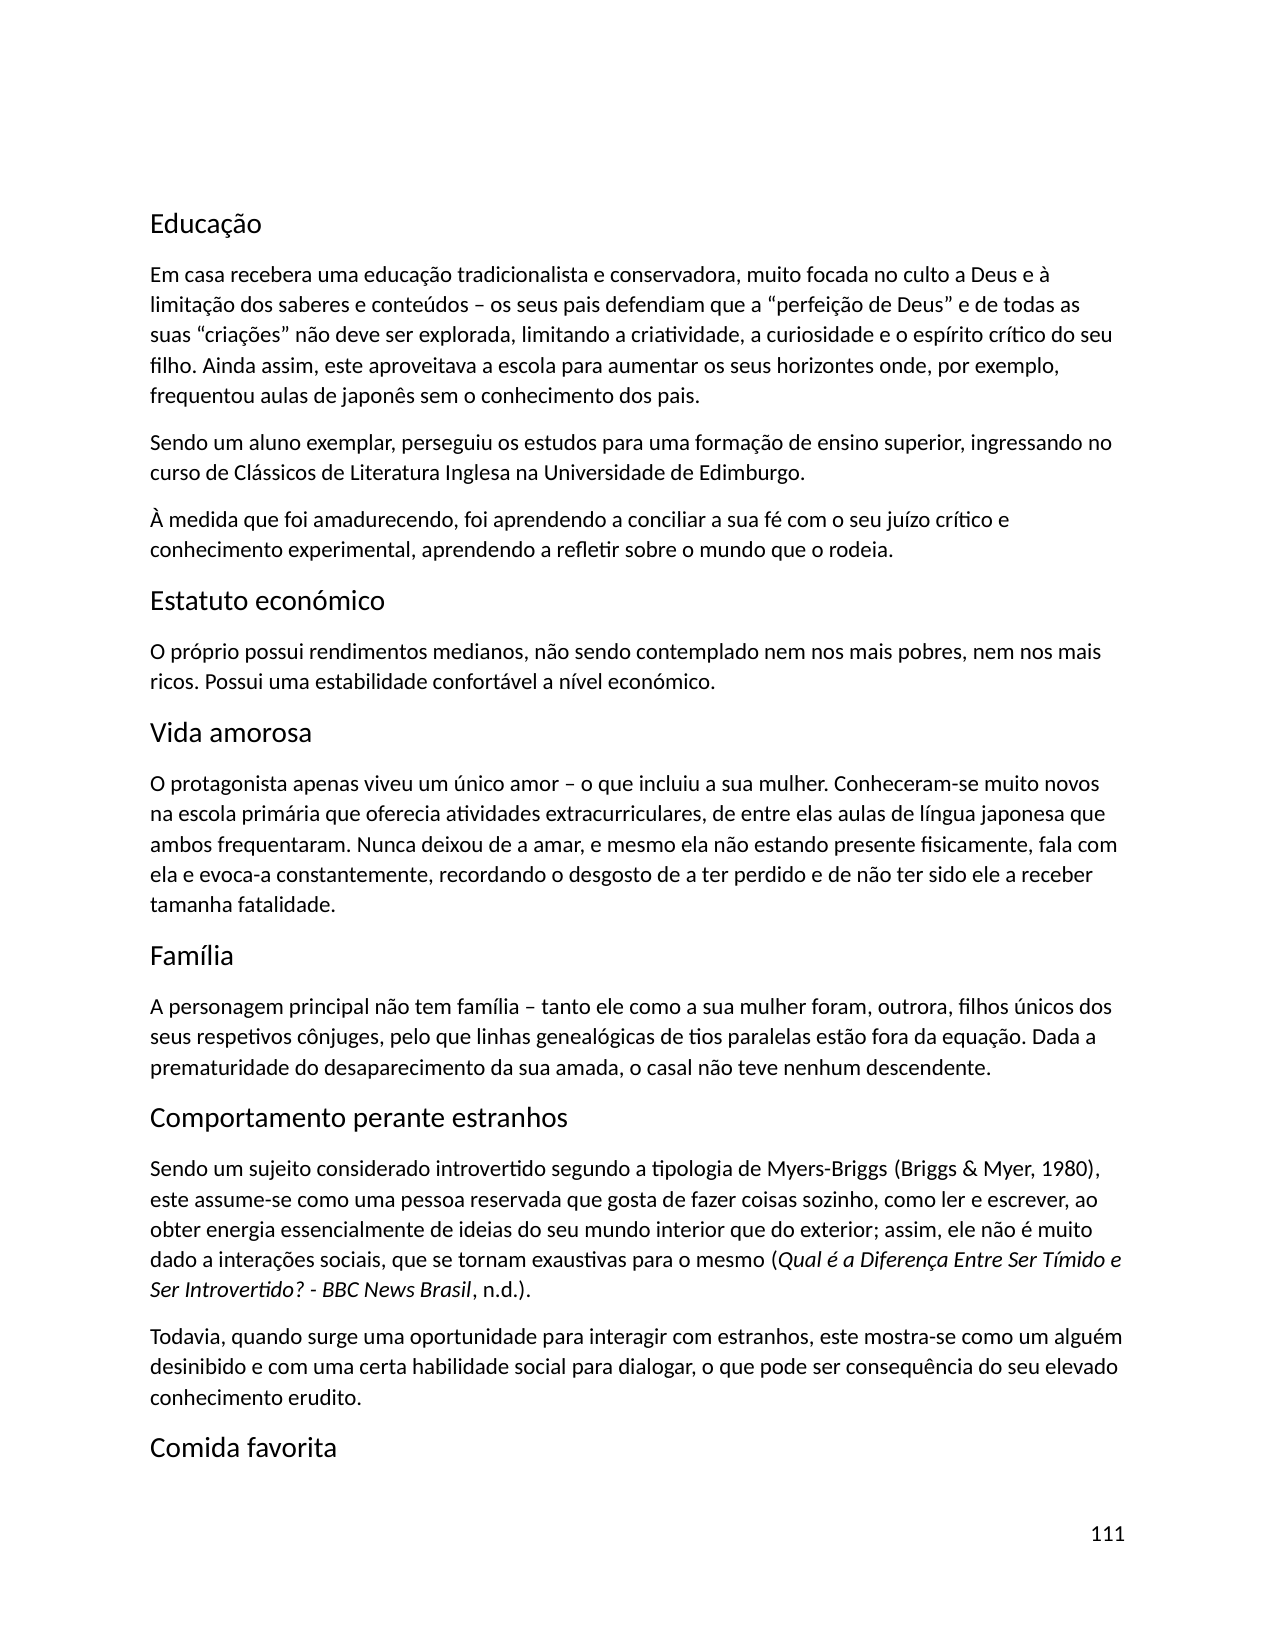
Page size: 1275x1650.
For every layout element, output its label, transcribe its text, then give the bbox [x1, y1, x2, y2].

text Educação [150, 205, 1125, 241]
text Em casa recebera uma educação tradicionalista e conservadora, muito focada no culto a Deus e à limitação dos saberes e conteúdos – os seus pais defendiam que a “perfeição de Deus” e de todas as suas “criações” não deve ser explorada, limitando a criatividade, a curiosidade e o espírito crítico do seu filho. Ainda assim, este aproveitava a escola para aumentar os seus horizontes onde, por exemplo, frequentou aulas de japonês sem o conhecimento dos pais. [150, 260, 1125, 409]
text À medida que foi amadurecendo, foi aprendendo a conciliar a sua fé com o seu juízo crítico e conhecimento experimental, aprendendo a refletir sobre o mundo que o rodeia. [150, 505, 1125, 563]
text O protagonista apenas viveu um único amor – o que incluiu a sua mulher. Conheceram-se muito novos na escola primária que oferecia atividades extracurriculares, de entre elas aulas de língua japonesa que ambos frequentaram. Nunca deixou de a amar, e mesmo ela não estando presente fisicamente, fala com ela e evoca-a constantemente, recordando o desgosto de a ter perdido e de não ter sido ele a receber tamanha fatalidade. [150, 769, 1125, 918]
text Comida favorita [150, 1429, 1125, 1465]
text Sendo um aluno exemplar, perseguiu os estudos para uma formação de ensino superior, ingressando no curso de Clássicos de Literatura Inglesa na Universidade de Edimburgo. [150, 428, 1125, 486]
text Estatuto económico [150, 582, 1125, 618]
text Sendo um sujeito considerado introvertido segundo a tipologia de Myers-Briggs , este assume-se como uma pessoa reservada que gosta de fazer coisas sozinho, como ler e escrever, ao obter energia essencialmente de ideias do seu mundo interior que do exterior; assim, ele não é muito dado a interações sociais, que se tornam exaustivas para o mesmo . [150, 1154, 1125, 1303]
text A personagem principal não tem família – tanto ele como a sua mulher foram, outrora, filhos únicos dos seus respetivos cônjuges, pelo que linhas genealógicas de tios paralelas estão fora da equação. Dada a prematuridade do desaparecimento da sua amada, o casal não teve nenhum descendente. [150, 992, 1125, 1081]
text Comportamento perante estranhos [150, 1099, 1125, 1135]
text Família [150, 937, 1125, 973]
text Todavia, quando surge uma oportunidade para interagir com estranhos, este mostra-se como um alguém desinibido e com uma certa habilidade social para dialogar, o que pode ser consequência do seu elevado conhecimento erudito. [150, 1322, 1125, 1411]
text Vida amorosa [150, 714, 1125, 750]
text O próprio possui rendimentos medianos, não sendo contemplado nem nos mais pobres, nem nos mais ricos. Possui uma estabilidade confortável a nível económico. [150, 637, 1125, 695]
